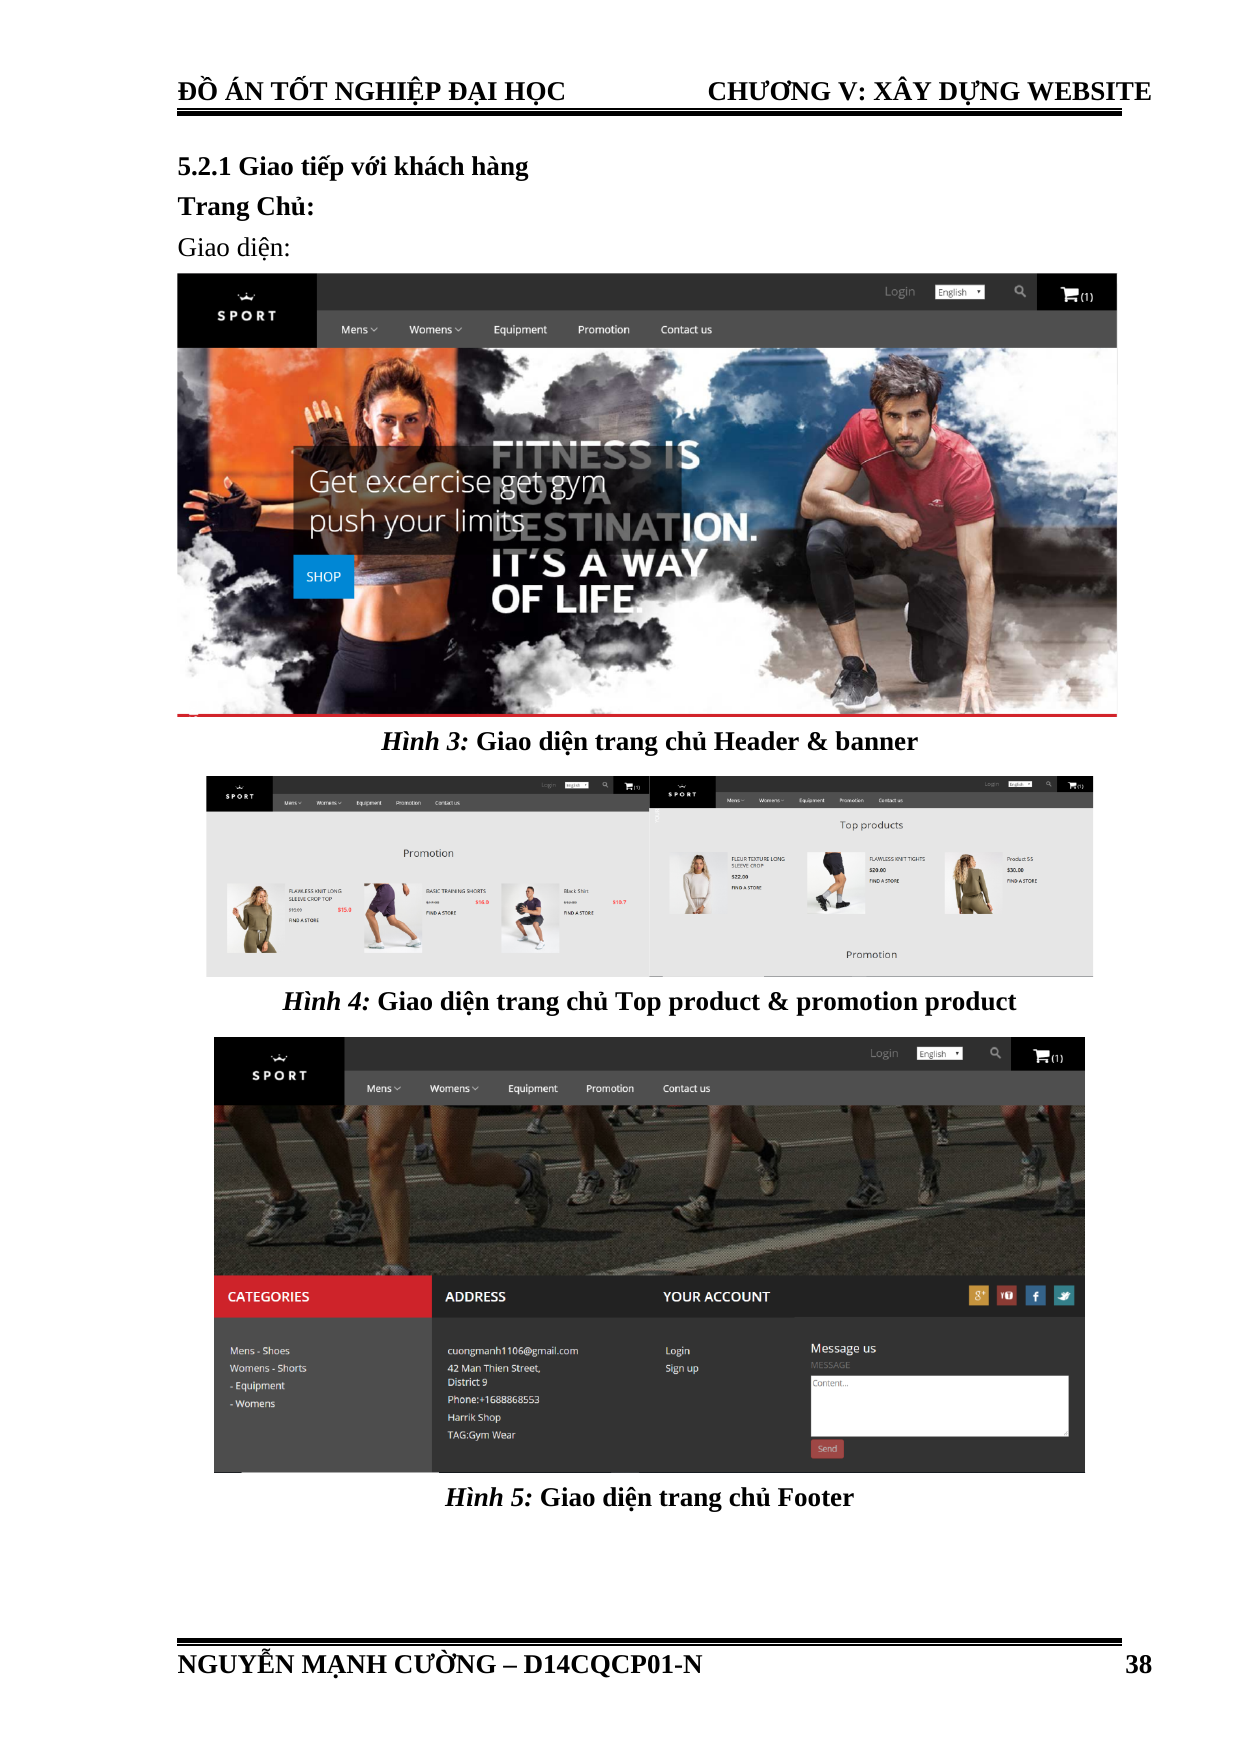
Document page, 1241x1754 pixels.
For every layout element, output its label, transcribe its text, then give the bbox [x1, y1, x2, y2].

text Hình 5: Giao diện trang chủ Footer [177, 1481, 1122, 1512]
text Hình 3: Giao diện trang chủ Header & banner [177, 725, 1122, 756]
picture [214, 1037, 1086, 1473]
subtitle 5.2.1 Giao tiếp với khách hàng [177, 150, 1122, 181]
picture [177, 271, 1118, 717]
text Giao diện: [177, 231, 1122, 262]
text Hình 4: Giao diện trang chủ Top product & promotion product [177, 985, 1122, 1016]
text Trang Chủ: [177, 190, 1122, 222]
picture [206, 776, 1094, 977]
